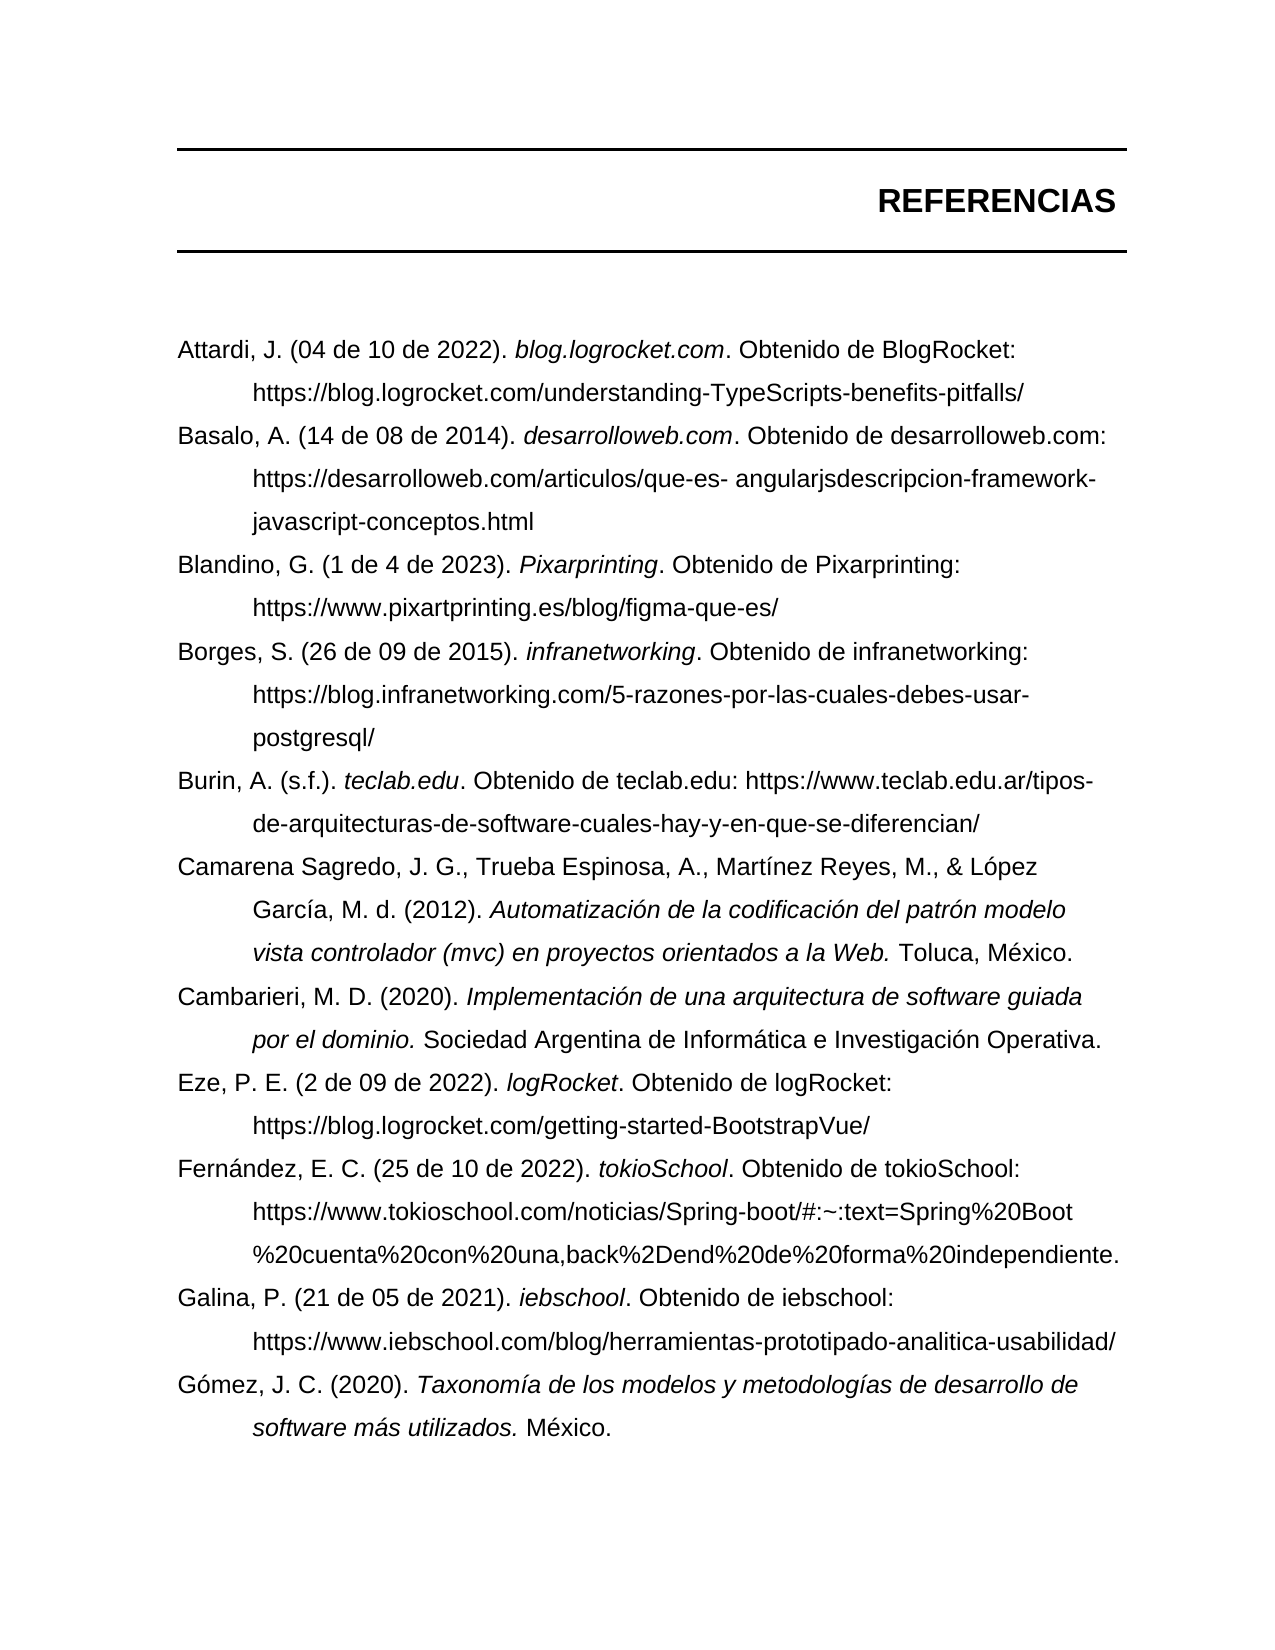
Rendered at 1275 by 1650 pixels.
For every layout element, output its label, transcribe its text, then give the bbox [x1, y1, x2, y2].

table_header REFERENCIAS [177, 151, 1127, 250]
